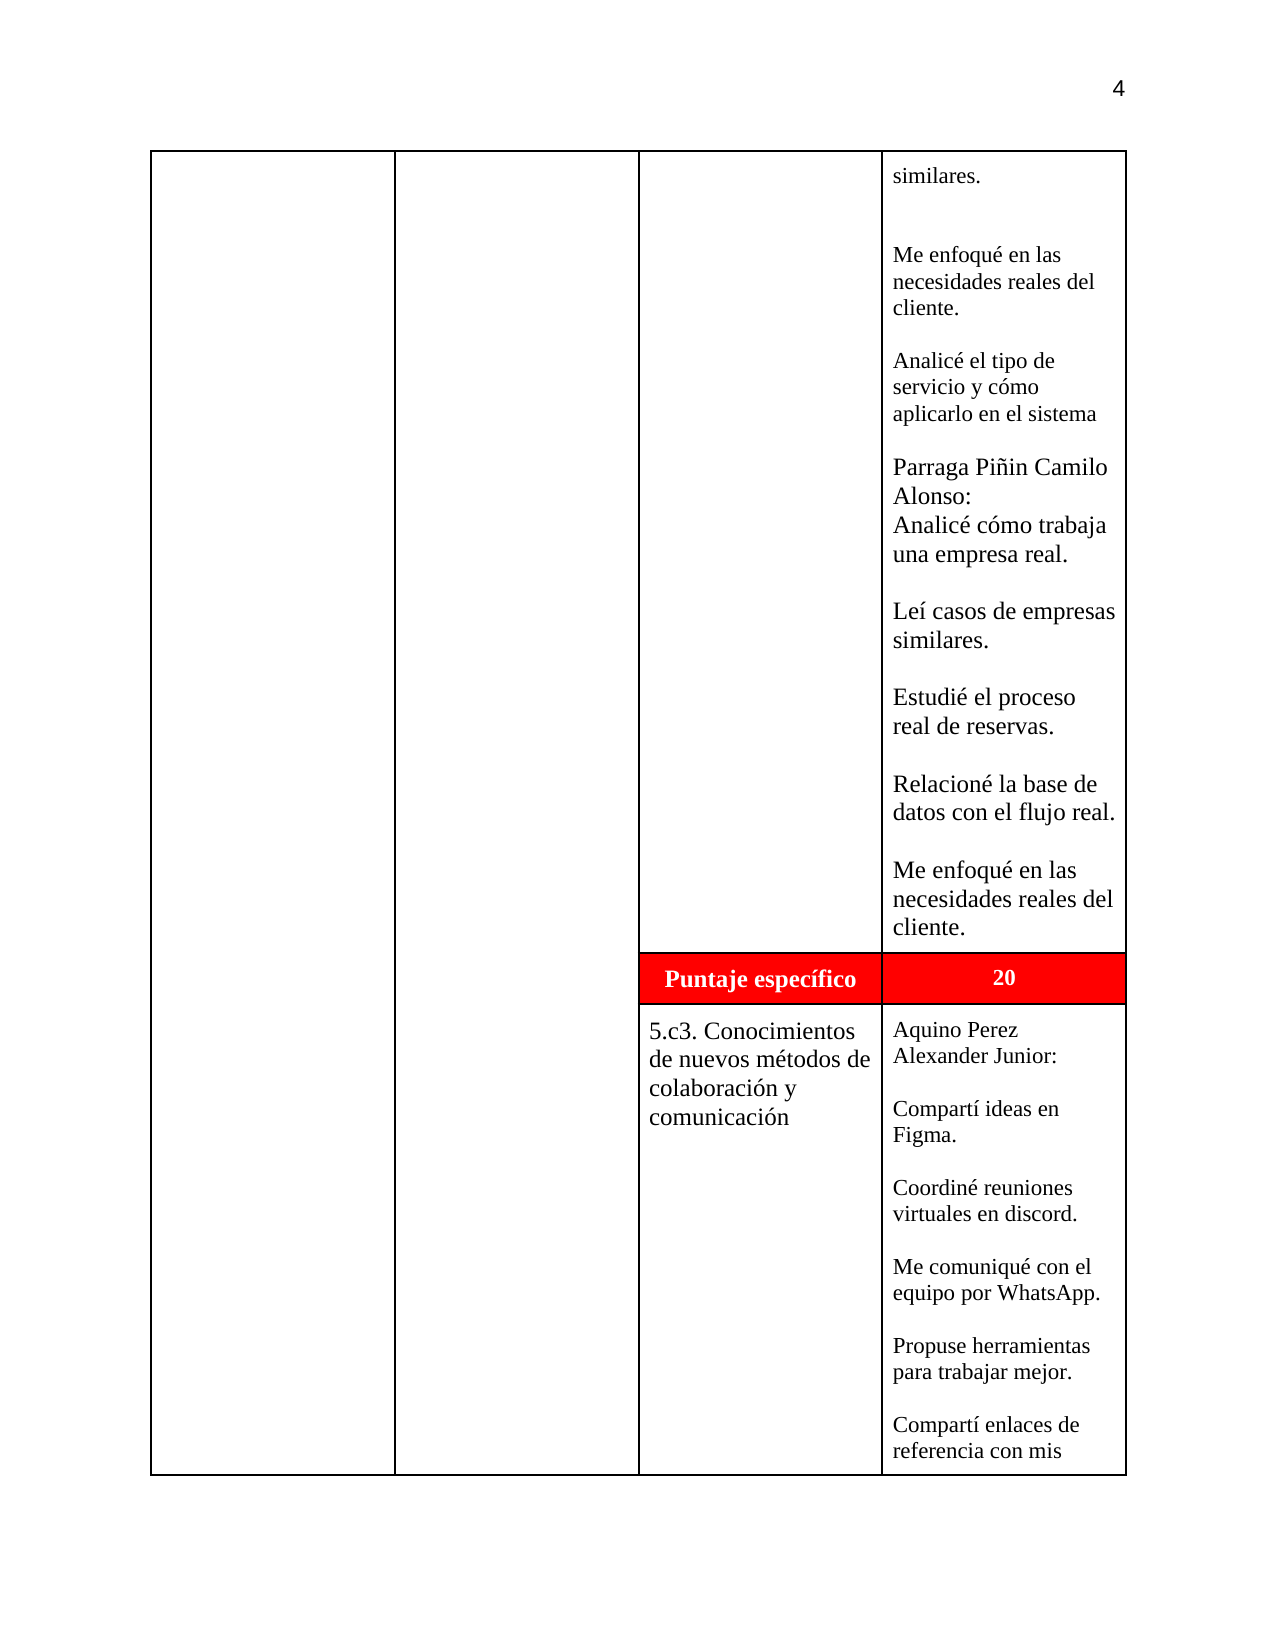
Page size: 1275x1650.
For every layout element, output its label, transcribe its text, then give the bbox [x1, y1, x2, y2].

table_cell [640, 152, 881, 952]
table_cell Puntaje específico [640, 954, 881, 1003]
table_cell 20 [883, 954, 1125, 1003]
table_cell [883, 1005, 1125, 1474]
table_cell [883, 152, 1125, 952]
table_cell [640, 1005, 881, 1474]
